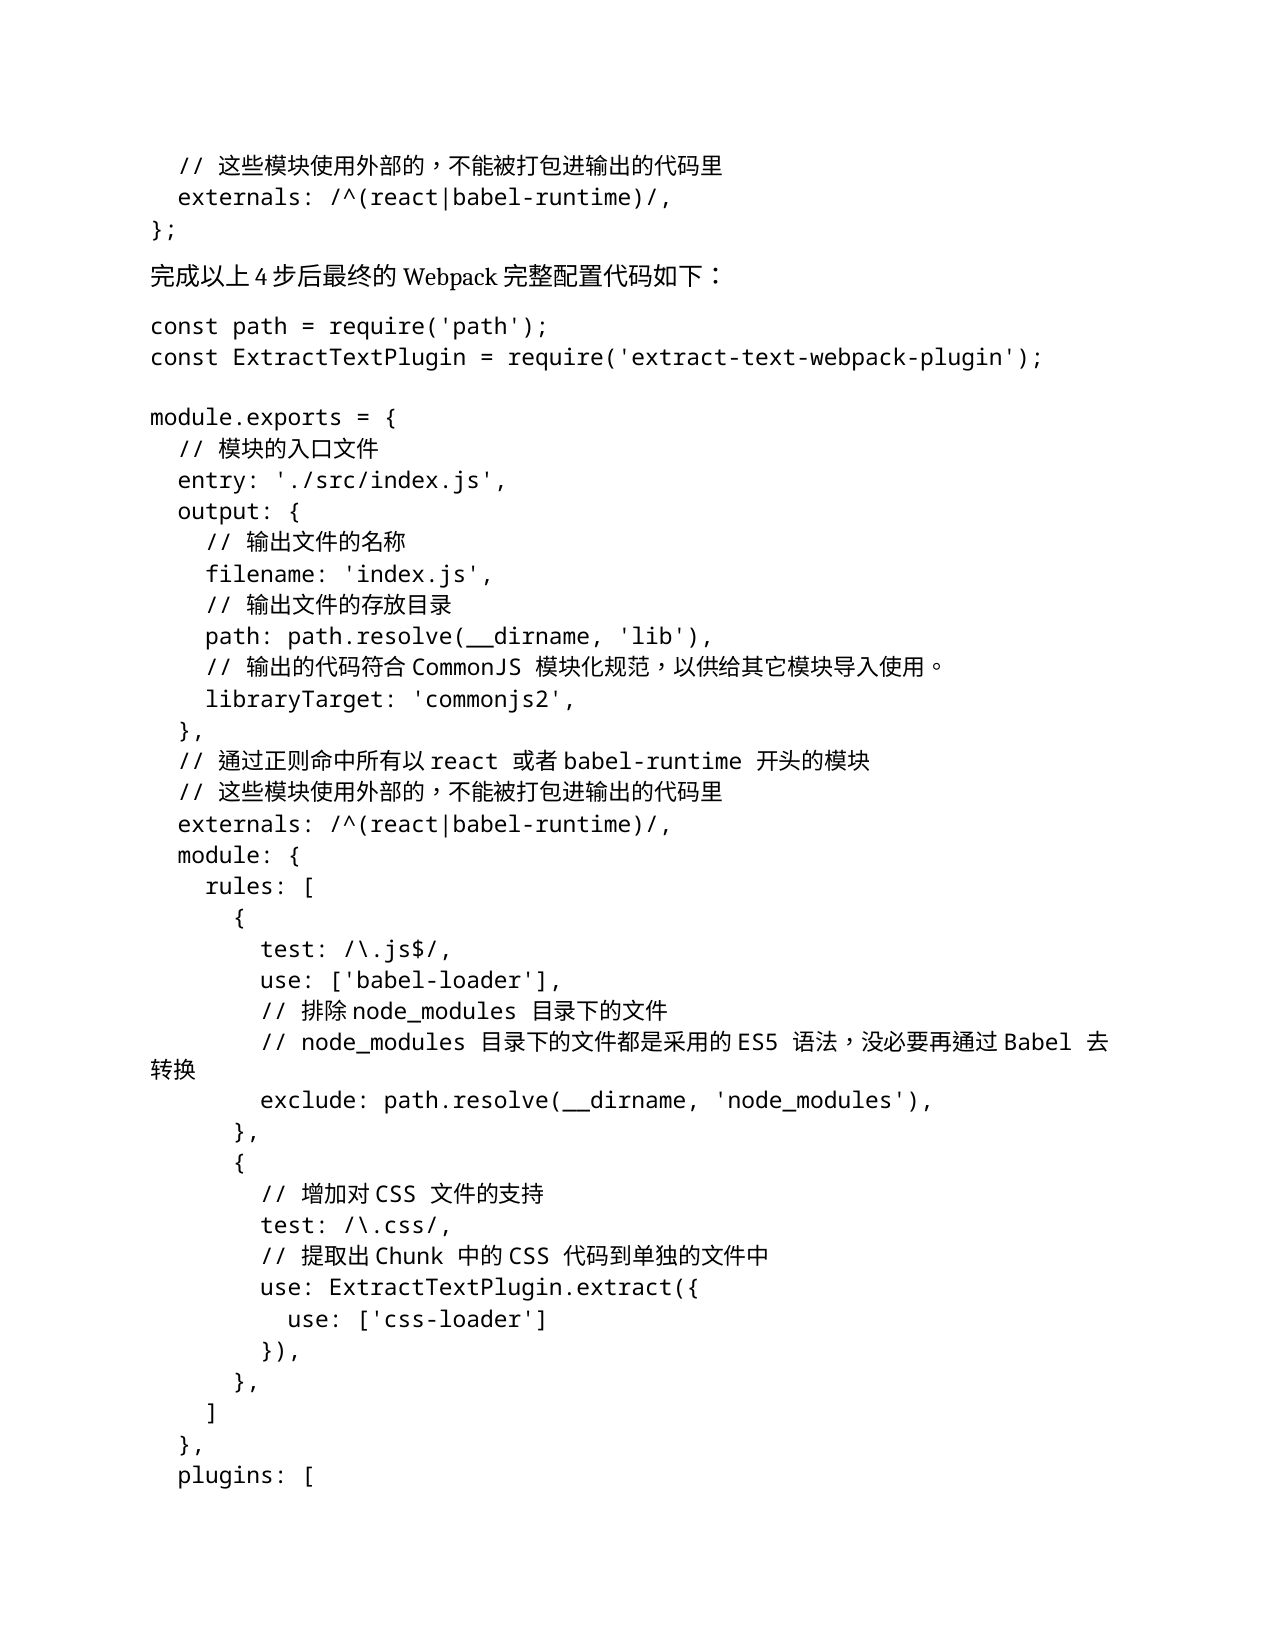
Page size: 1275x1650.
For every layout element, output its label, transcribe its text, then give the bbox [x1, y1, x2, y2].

text 完成以上4步后最终的 Webpack 完整配置代码如下： [150, 262, 1125, 291]
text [150, 310, 1125, 1490]
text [150, 150, 1125, 244]
